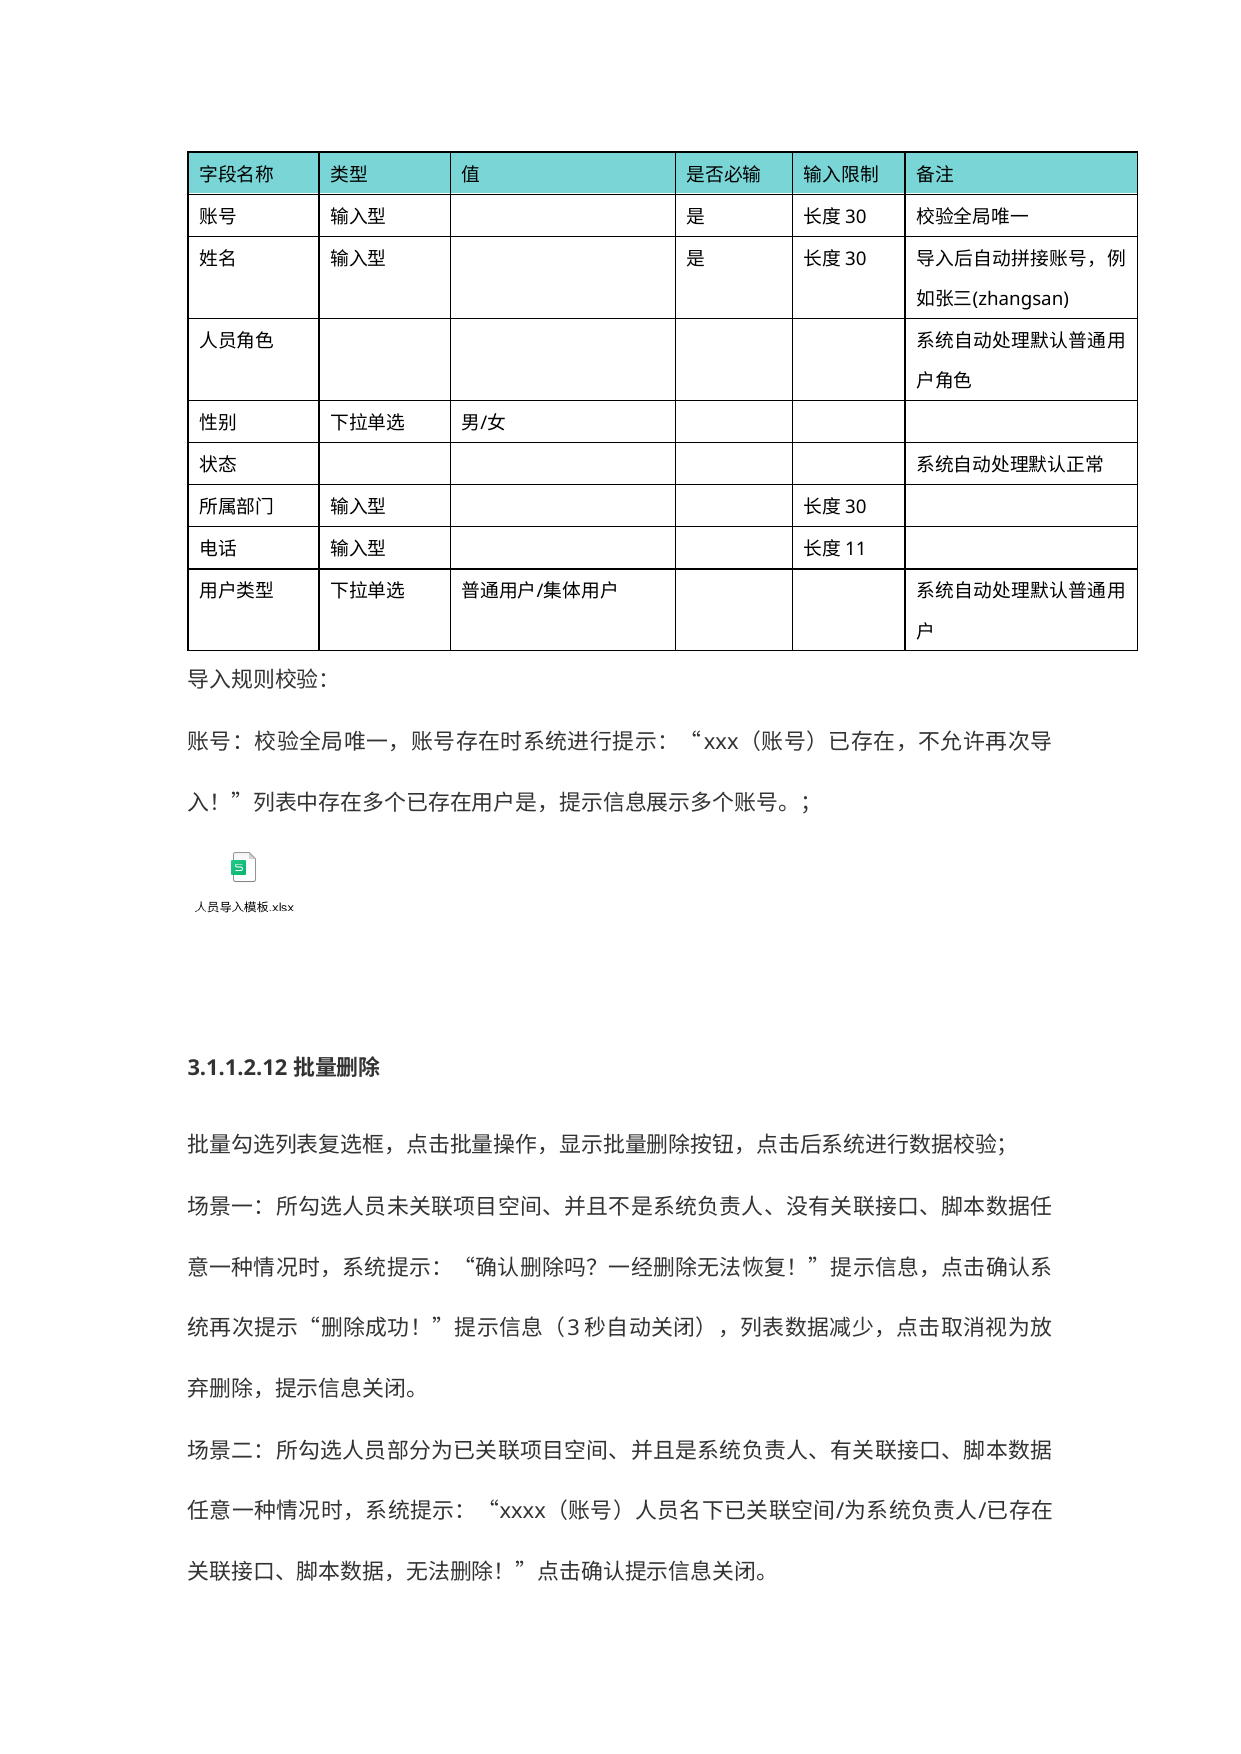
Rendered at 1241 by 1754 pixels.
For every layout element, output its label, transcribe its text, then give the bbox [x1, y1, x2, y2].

table_header 字段名称 [189, 153, 318, 193]
table_cell 输入型 [320, 527, 450, 568]
table_cell 是 [676, 237, 792, 318]
table_cell 普通用户/集体用户 [451, 570, 675, 650]
table_header 输入限制 [793, 153, 904, 193]
table_cell 系统自动处理默认普通用户 [906, 570, 1137, 650]
table_cell 长度30 [793, 485, 904, 526]
table_cell [451, 527, 675, 568]
table_cell [676, 485, 792, 526]
table_cell [676, 401, 792, 442]
table_cell 所属部门 [189, 485, 318, 526]
table_cell [793, 401, 904, 442]
table_cell 是 [676, 195, 792, 236]
table_cell [320, 443, 450, 484]
table_header 值 [451, 153, 675, 193]
table_cell [676, 570, 792, 650]
table_cell [906, 527, 1137, 568]
table_cell 状态 [189, 443, 318, 484]
table_header 是否必输 [676, 153, 792, 193]
table_cell [793, 443, 904, 484]
table_cell 长度30 [793, 195, 904, 236]
table_cell 系统自动处理默认普通用户角色 [906, 319, 1137, 399]
list 批量勾选列表复选框，点击批量操作，显示批量删除按钮，点击后系统进行数据校验； [187, 1123, 1053, 1163]
table_cell 校验全局唯一 [906, 195, 1137, 236]
table_cell [793, 570, 904, 650]
table_cell 长度30 [793, 237, 904, 318]
list 账号：校验全局唯一，账号存在时系统进行提示：“xxx（账号）已存在，不允许再次导入！”列表中存在多个已存在用户是，提示信息展示多个账号。； [187, 720, 1053, 821]
table_cell [906, 401, 1137, 442]
table_cell 账号 [189, 195, 318, 236]
subtitle 3.1.1.2.12 批量删除 [187, 1046, 1053, 1087]
table_cell 长度11 [793, 527, 904, 568]
table_cell [793, 319, 904, 399]
table_cell 性别 [189, 401, 318, 442]
table_cell [451, 443, 675, 484]
table_cell [320, 319, 450, 399]
table_cell 电话 [189, 527, 318, 568]
table_cell [451, 195, 675, 236]
table_cell 男/女 [451, 401, 675, 442]
table_cell 系统自动处理默认正常 [906, 443, 1137, 484]
table_cell [451, 319, 675, 399]
picture [187, 842, 301, 957]
table_cell 导入后自动拼接账号，例如张三(zhangsan) [906, 237, 1137, 318]
table_cell 人员角色 [189, 319, 318, 399]
table_cell 下拉单选 [320, 570, 450, 650]
table_cell [676, 527, 792, 568]
table_cell 输入型 [320, 237, 450, 318]
table_cell 下拉单选 [320, 401, 450, 442]
table_cell 输入型 [320, 195, 450, 236]
list 场景一：所勾选人员未关联项目空间、并且不是系统负责人、没有关联接口、脚本数据任意一种情况时，系统提示：“确认删除吗？一经删除无法恢复！”提示信息，点击确认系统再次提示“删除成功！”提示信息（3秒自动关闭），列表数据减少，点击取消视为放弃删除，提示信息关闭。 [187, 1185, 1053, 1407]
table_cell 输入型 [320, 485, 450, 526]
table_cell [451, 237, 675, 318]
table_cell [676, 443, 792, 484]
table_cell [906, 485, 1137, 526]
table_header 备注 [906, 153, 1137, 193]
table_cell 姓名 [189, 237, 318, 318]
table_header 类型 [320, 153, 450, 193]
table_cell [676, 319, 792, 399]
list 导入规则校验： [187, 658, 1053, 698]
table_cell [451, 485, 675, 526]
table_cell 用户类型 [189, 570, 318, 650]
list 场景二：所勾选人员部分为已关联项目空间、并且是系统负责人、有关联接口、脚本数据任意一种情况时，系统提示：“xxxx（账号）人员名下已关联空间/为系统负责人/已存在关联接口、脚本数据，无法删除！”点击确认提示信息关闭。 [187, 1429, 1053, 1590]
